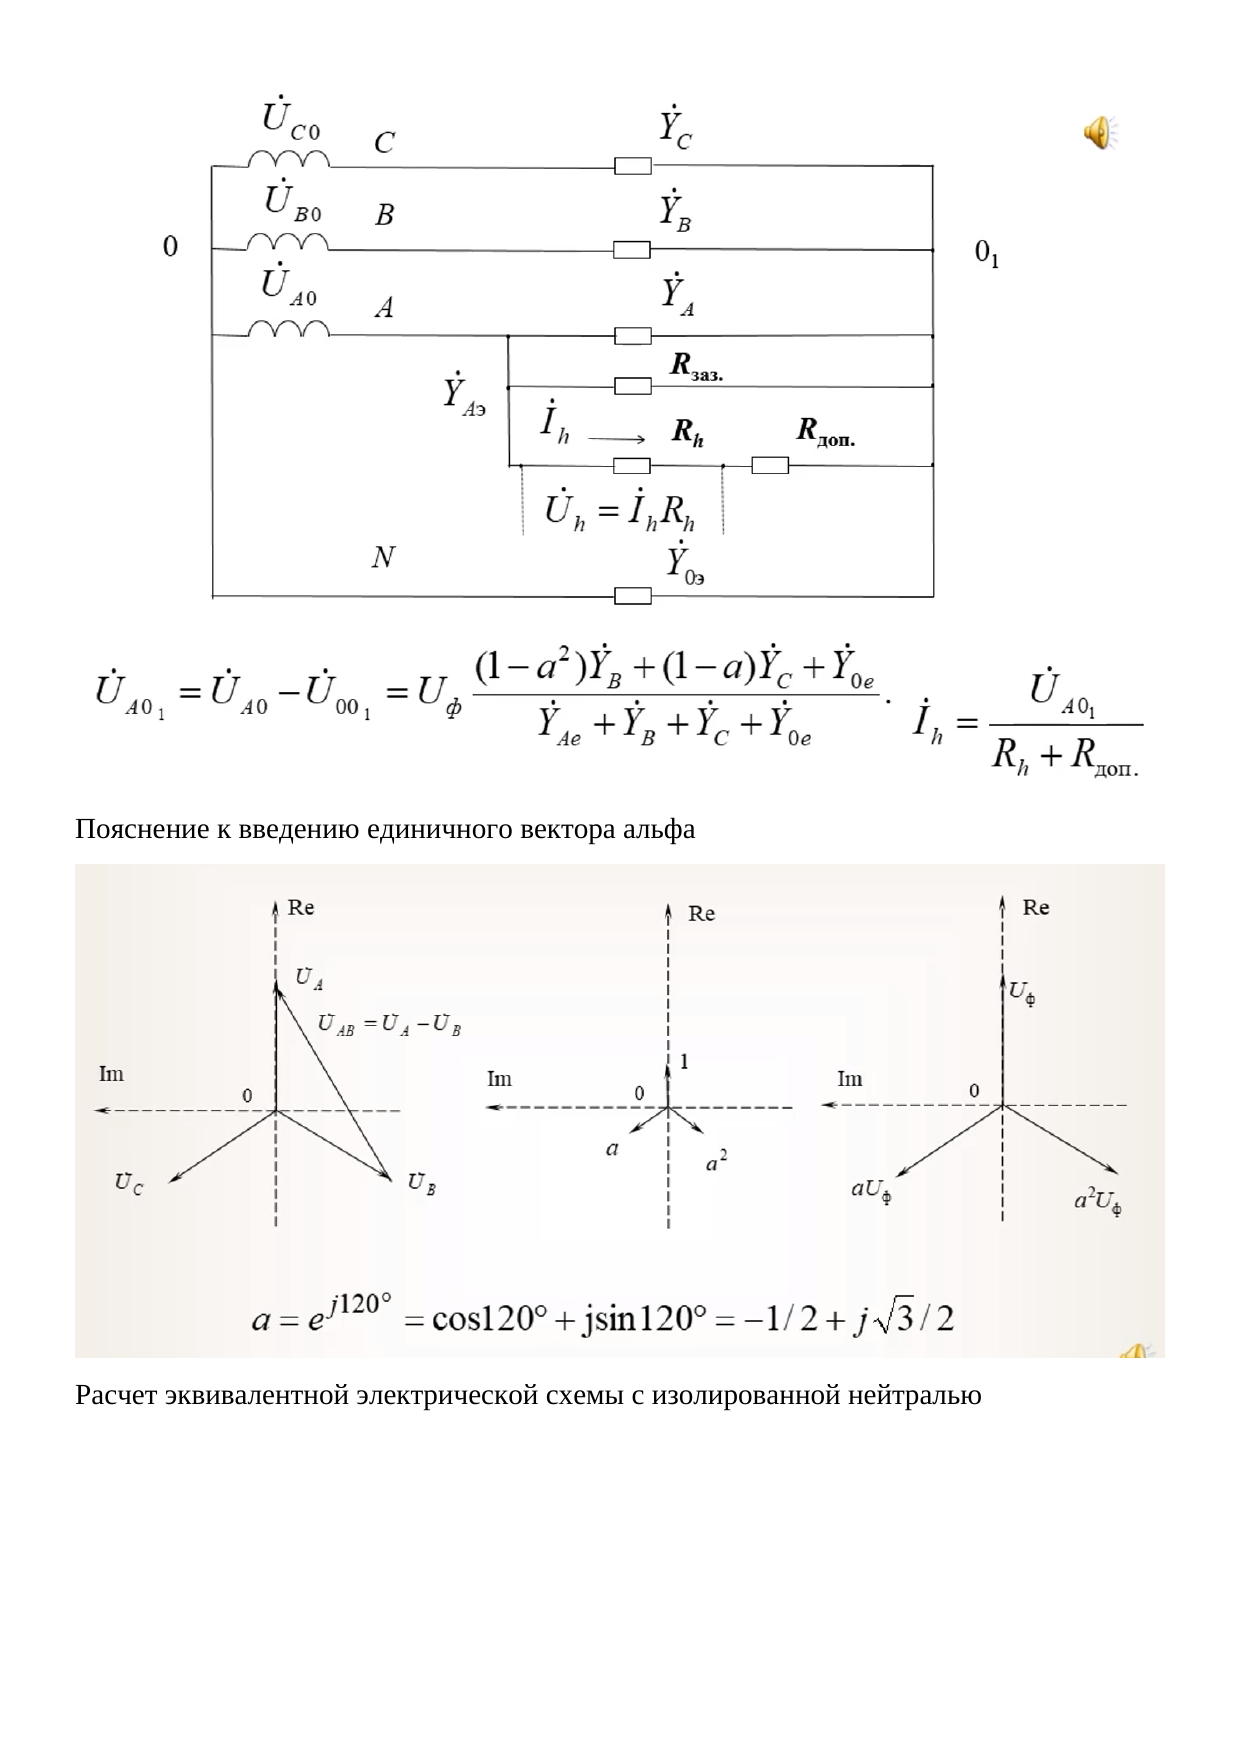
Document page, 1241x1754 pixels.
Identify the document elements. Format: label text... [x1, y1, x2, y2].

picture [75, 75, 1166, 793]
text Пояснение к введению единичного вектора альфа [75, 811, 1165, 845]
picture [75, 864, 1166, 1358]
text Расчет эквивалентной электрической схемы с изолированной нейтралью [75, 1377, 1165, 1410]
